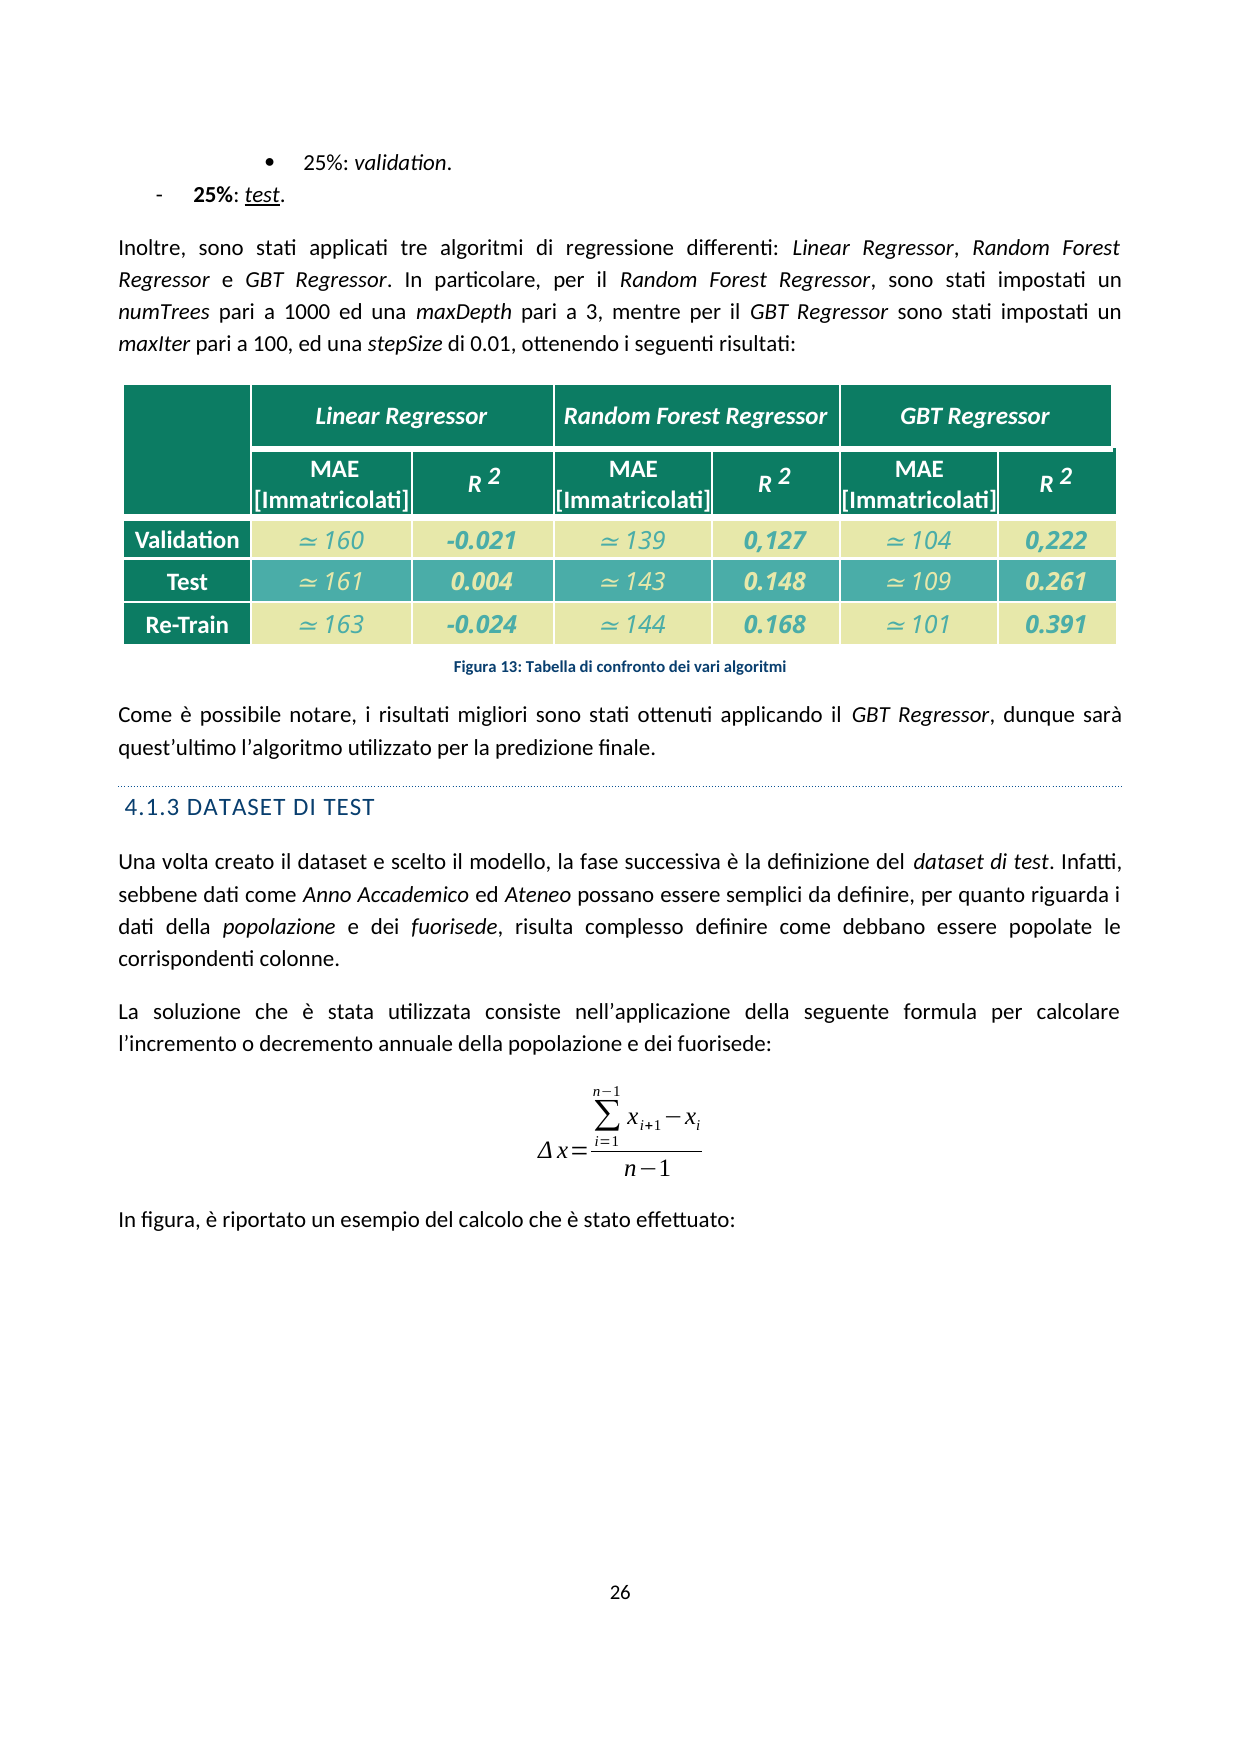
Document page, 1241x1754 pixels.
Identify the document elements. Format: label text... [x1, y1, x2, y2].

table_cell 0,127 [713, 521, 839, 557]
table_cell R 2 [999, 448, 1116, 514]
table_header Random Forest Regressor [555, 385, 839, 446]
table_cell ≃ 104 [841, 521, 997, 557]
table_cell R 2 [713, 452, 839, 514]
table_cell MAE [Immatricolati] [252, 452, 411, 514]
subtitle 4.1.3 Dataset di test [118, 786, 1122, 822]
table_cell ≃ 139 [555, 521, 711, 557]
table_cell ≃ 161 [252, 560, 411, 601]
table_cell MAE [Immatricolati] [555, 452, 711, 514]
table_cell ≃ 109 [841, 560, 997, 601]
table_header Linear Regressor [252, 385, 553, 446]
text Inoltre, sono stati applicati tre algoritmi di regressione differenti: Linear Regressor, Random Forest Regressor e GBT Regressor. In particolare, per il Random Forest Regressor, sono stati impostati un numTrees pari a 1000 ed una maxDepth pari a 3, mentre per il GBT Regressor sono stati impostati un maxIter pari a 100, ed una stepSize di 0.01, ottenendo i seguenti risultati: [118, 233, 1122, 357]
table_cell 0.168 [713, 603, 839, 644]
table_cell ≃ 160 [252, 521, 411, 557]
table_cell ≃ 144 [555, 603, 711, 644]
text Come è possibile notare, i risultati migliori sono stati ottenuti applicando il GBT Regressor, dunque sarà quest’ultimo l’algoritmo utilizzato per la predizione finale. [118, 700, 1122, 761]
table_cell ≃ 163 [252, 603, 411, 644]
text La soluzione che è stata utilizzata consiste nell’applicazione della seguente formula per calcolare l’incremento o decremento annuale della popolazione e dei fuorisede: [118, 997, 1122, 1057]
table_cell 0,222 [999, 521, 1116, 557]
table_cell ≃ 143 [555, 560, 711, 601]
table_cell 0.391 [999, 603, 1116, 644]
table_cell MAE [Immatricolati] [841, 452, 997, 514]
table_cell Validation [124, 521, 250, 557]
text Figura 13: Tabella di confronto dei vari algoritmi [118, 656, 1122, 677]
table_cell ≃ 101 [841, 603, 997, 644]
text In figura, è riportato un esempio del calcolo che è stato effettuato: [118, 1206, 1122, 1233]
table_cell -0.021 [413, 521, 553, 557]
table_header [124, 385, 250, 514]
table_cell Test [124, 560, 250, 601]
table_cell -0.024 [413, 603, 553, 644]
text Una volta creato il dataset e scelto il modello, la fase successiva è la definizione del dataset di test. Infatti, sebbene dati come Anno Accademico ed Ateneo possano essere semplici da definire, per quanto riguarda i dati della popolazione e dei fuorisede, risulta complesso definire come debbano essere popolate le corrispondenti colonne. [118, 847, 1122, 972]
table_header GBT Regressor [841, 385, 1111, 446]
table_cell Re-Train [124, 603, 250, 644]
list 25%: test. [156, 180, 1122, 208]
table_cell R 2 [413, 452, 553, 514]
table_cell 0.148 [713, 560, 839, 601]
table_cell 0.261 [999, 560, 1116, 601]
list 25%: validation. [266, 148, 1122, 176]
table_cell 0.004 [413, 560, 553, 601]
